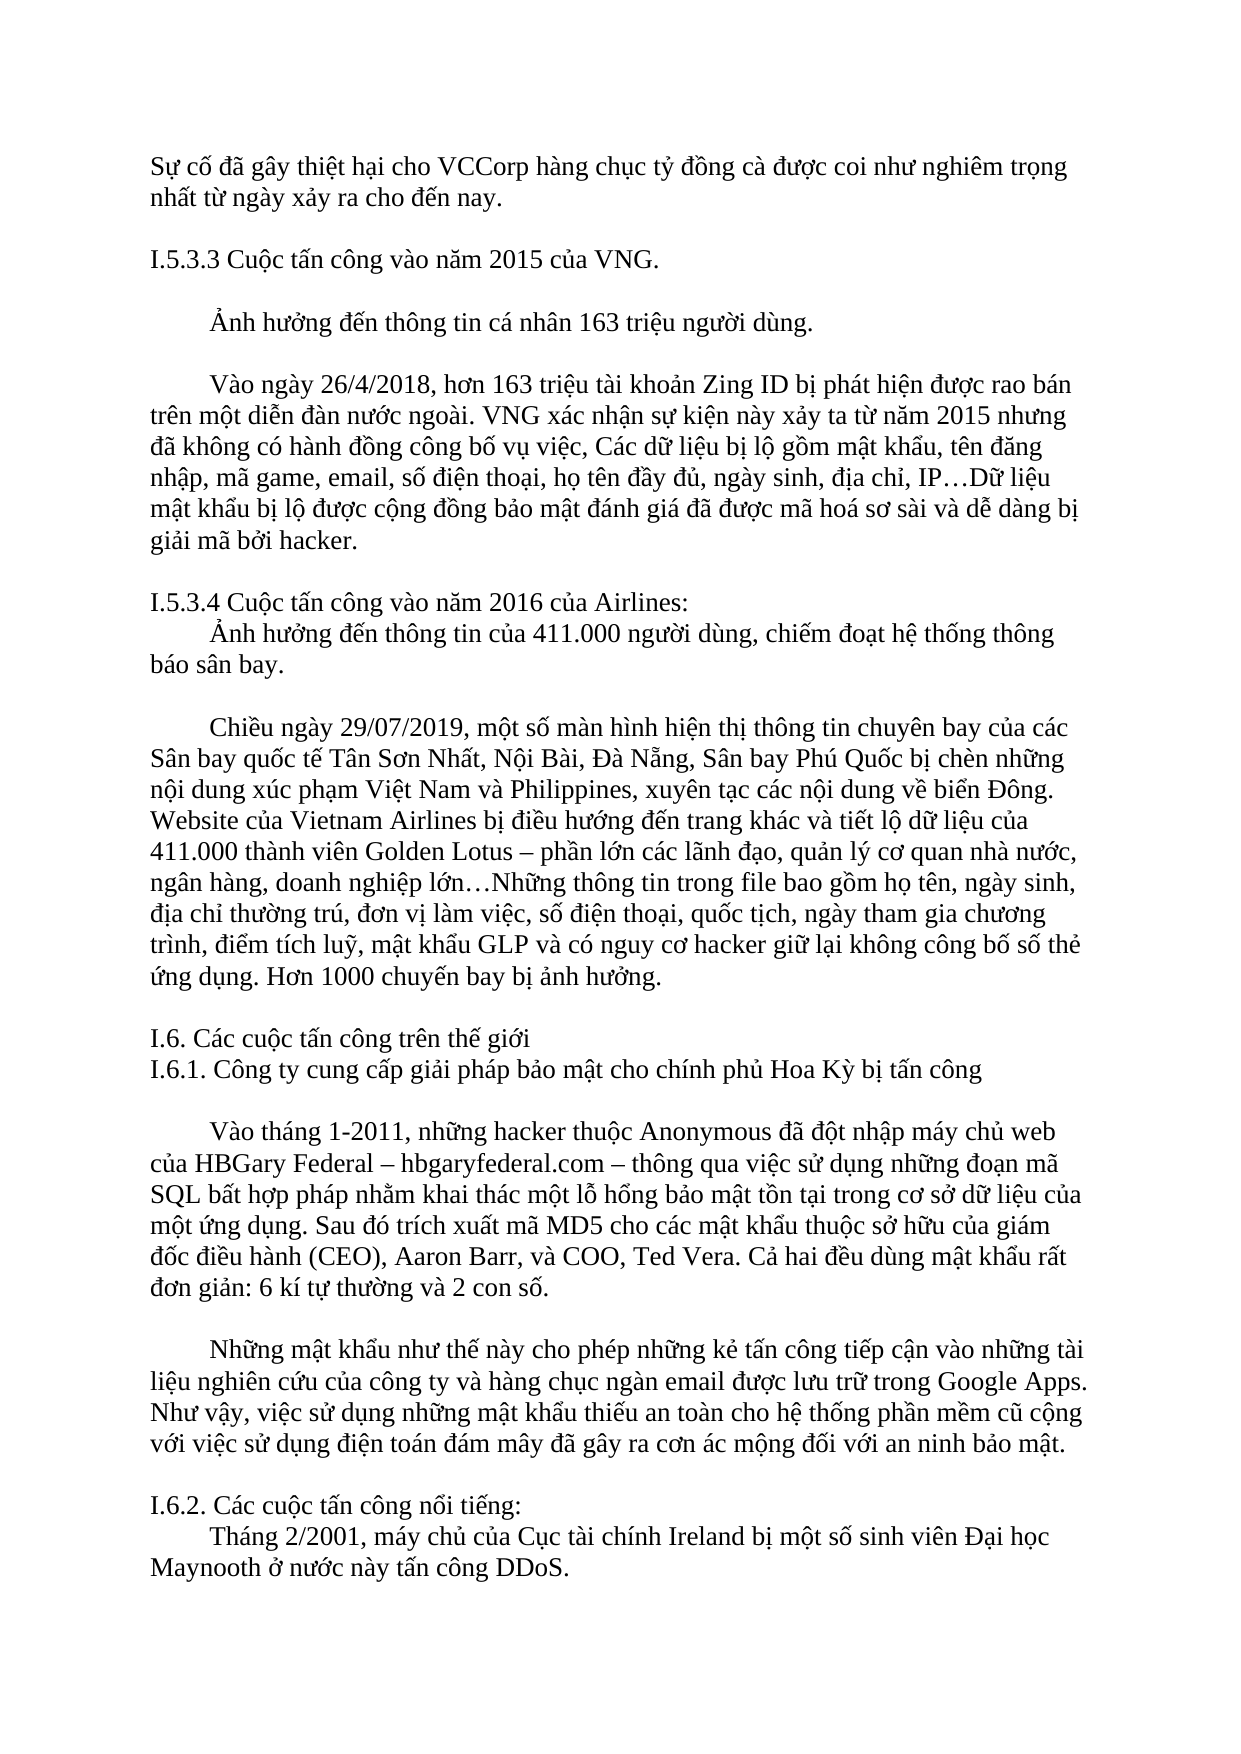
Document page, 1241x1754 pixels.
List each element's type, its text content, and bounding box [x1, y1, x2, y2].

text I.5.3.3 Cuộc tấn công vào năm 2015 của VNG. [150, 243, 1096, 274]
text I.6.2. Các cuộc tấn công nổi tiếng: [150, 1489, 1096, 1520]
text I.6. Các cuộc tấn công trên thế giới [150, 1022, 1096, 1053]
text Ảnh hưởng đến thông tin của 411.000 người dùng, chiếm đoạt hệ thống thông báo sân bay. [150, 617, 1096, 679]
text Vào tháng 1-2011, những hacker thuộc Anonymous đã đột nhập máy chủ web của HBGary Federal – hbgaryfederal.com – thông qua việc sử dụng những đoạn mã SQL bất hợp pháp nhằm khai thác một lỗ hổng bảo mật tồn tại trong cơ sở dữ liệu của một ứng dụng. Sau đó trích xuất mã MD5 cho các mật khẩu thuộc sở hữu của giám đốc điều hành (CEO), Aaron Barr, và COO, Ted Vera. Cả hai đều dùng mật khẩu rất đơn giản: 6 kí tự thường và 2 con số. [150, 1116, 1096, 1302]
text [150, 150, 1096, 212]
text Chiều ngày 29/07/2019, một số màn hình hiện thị thông tin chuyên bay của các Sân bay quốc tế Tân Sơn Nhất, Nội Bài, Đà Nẵng, Sân bay Phú Quốc bị chèn những nội dung xúc phạm Việt Nam và Philippines, xuyên tạc các nội dung về biển Đông. Website của Vietnam Airlines bị điều hướng đến trang khác và tiết lộ dữ liệu của 411.000 thành viên Golden Lotus – phần lớn các lãnh đạo, quản lý cơ quan nhà nước, ngân hàng, doanh nghiệp lớn…Những thông tin trong file bao gồm họ tên, ngày sinh, địa chỉ thường trú, đơn vị làm việc, số điện thoại, quốc tịch, ngày tham gia chương trình, điểm tích luỹ, mật khẩu GLP và có nguy cơ hacker giữ lại không công bố số thẻ ứng dụng. Hơn 1000 chuyến bay bị ảnh hưởng. [150, 711, 1096, 991]
text Những mật khẩu như thế này cho phép những kẻ tấn công tiếp cận vào những tài liệu nghiên cứu của công ty và hàng chục ngàn email được lưu trữ trong Google Apps. Như vậy, việc sử dụng những mật khẩu thiếu an toàn cho hệ thống phần mềm cũ cộng với việc sử dụng điện toán đám mây đã gây ra cơn ác mộng đối với an ninh bảo mật. [150, 1333, 1096, 1458]
text Tháng 2/2001, máy chủ của Cục tài chính Ireland bị một số sinh viên Đại học Maynooth ở nước này tấn công DDoS. [150, 1520, 1096, 1583]
text I.6.1. Công ty cung cấp giải pháp bảo mật cho chính phủ Hoa Kỳ bị tấn công [150, 1053, 1096, 1084]
text Vào ngày 26/4/2018, hơn 163 triệu tài khoản Zing ID bị phát hiện được rao bán trên một diễn đàn nước ngoài. VNG xác nhận sự kiện này xảy ta từ năm 2015 nhưng đã không có hành đồng công bố vụ việc, Các dữ liệu bị lộ gồm mật khẩu, tên đăng nhập, mã game, email, số điện thoại, họ tên đầy đủ, ngày sinh, địa chỉ, IP…Dữ liệu mật khẩu bị lộ được cộng đồng bảo mật đánh giá đã được mã hoá sơ sài và dễ dàng bị giải mã bởi hacker. [150, 368, 1096, 555]
text I.5.3.4 Cuộc tấn công vào năm 2016 của Airlines: [150, 586, 1096, 617]
text Ảnh hưởng đến thông tin cá nhân 163 triệu người dùng. [150, 306, 1096, 337]
